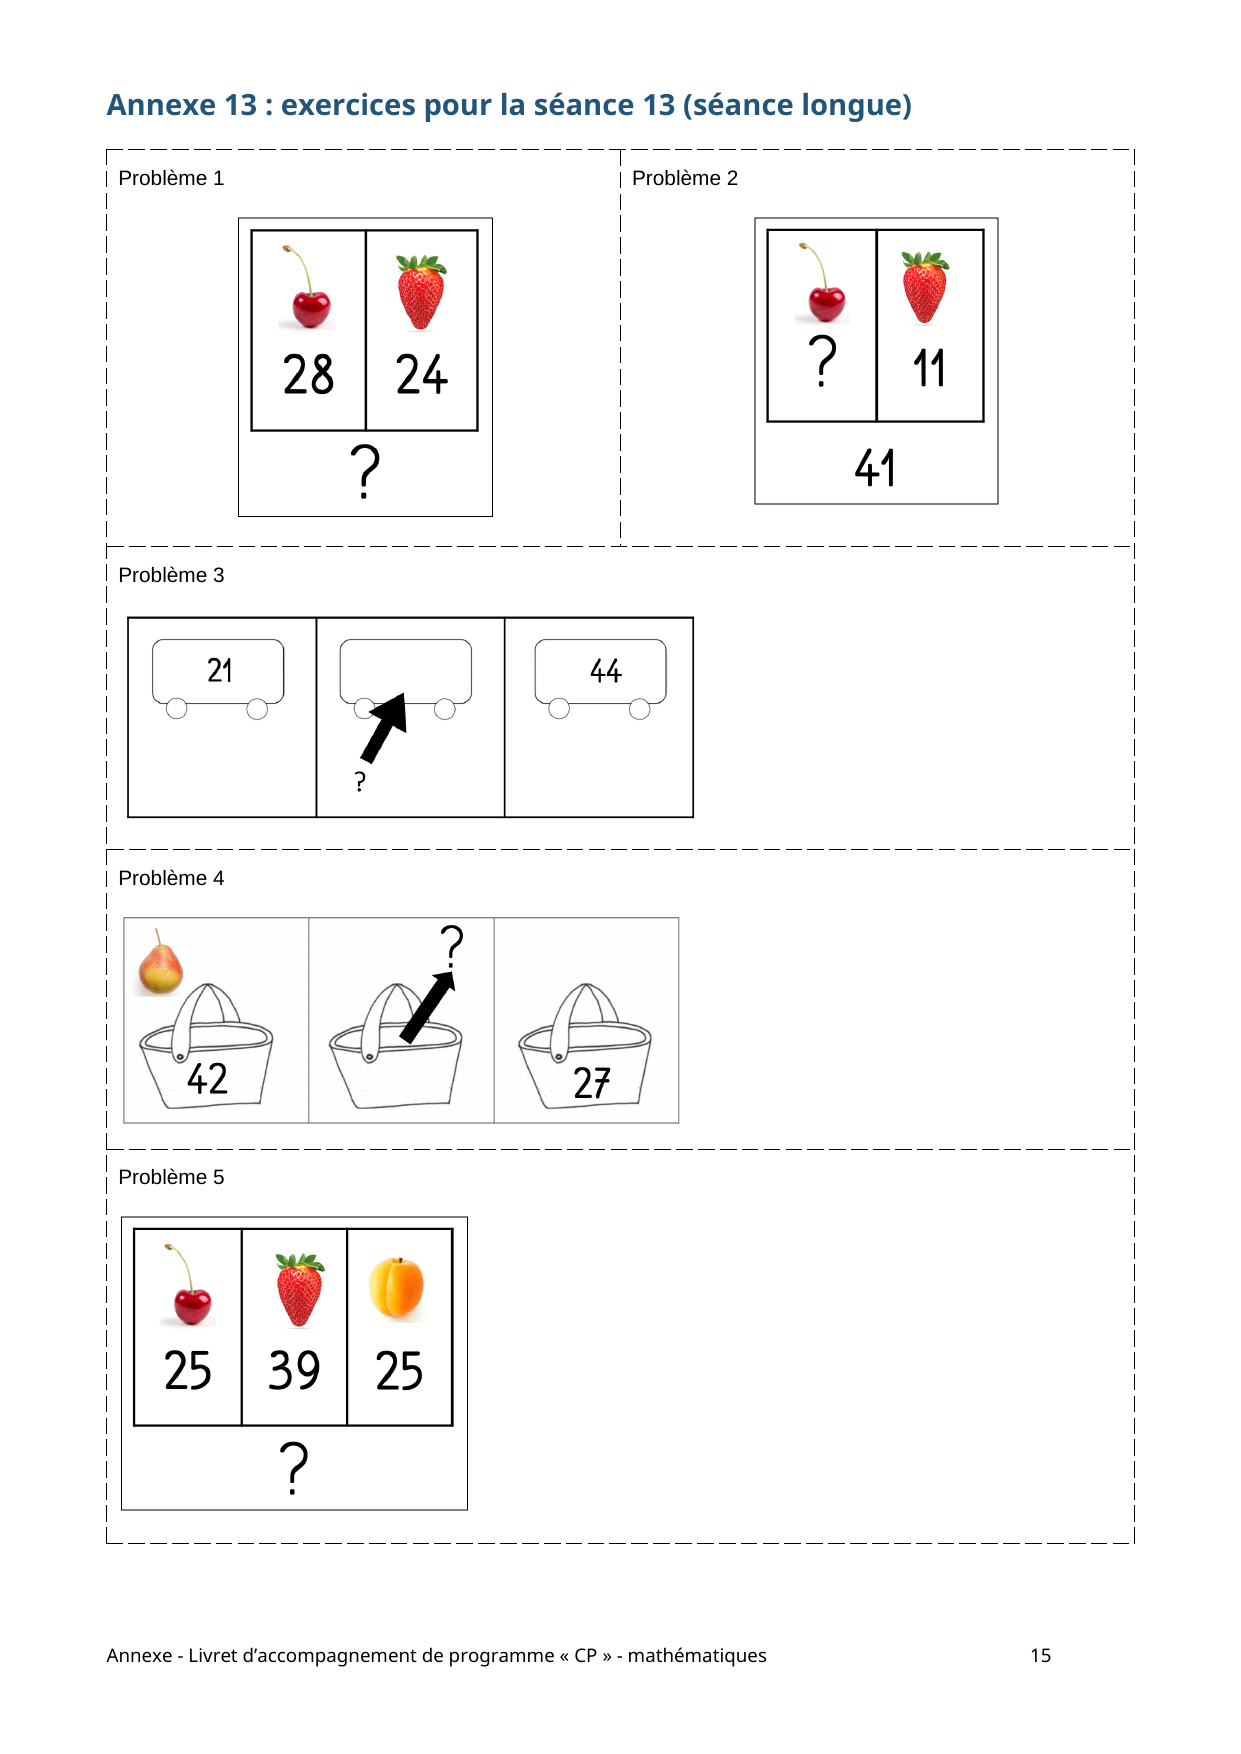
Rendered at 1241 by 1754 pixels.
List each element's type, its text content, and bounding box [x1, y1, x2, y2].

table_header Problème 2 [621, 149, 1134, 546]
table_cell Problème 4 [107, 849, 1134, 1148]
picture [231, 214, 497, 521]
subtitle Annexe 13 : exercices pour la séance 13 (séance longue) [106, 84, 1134, 124]
table_header Problème 1 [107, 149, 621, 546]
picture [118, 1214, 475, 1518]
picture [118, 915, 680, 1124]
table_cell Problème 3 [107, 546, 1134, 849]
table_cell Problème 5 [107, 1149, 1134, 1543]
picture [752, 214, 1002, 508]
picture [118, 611, 698, 825]
